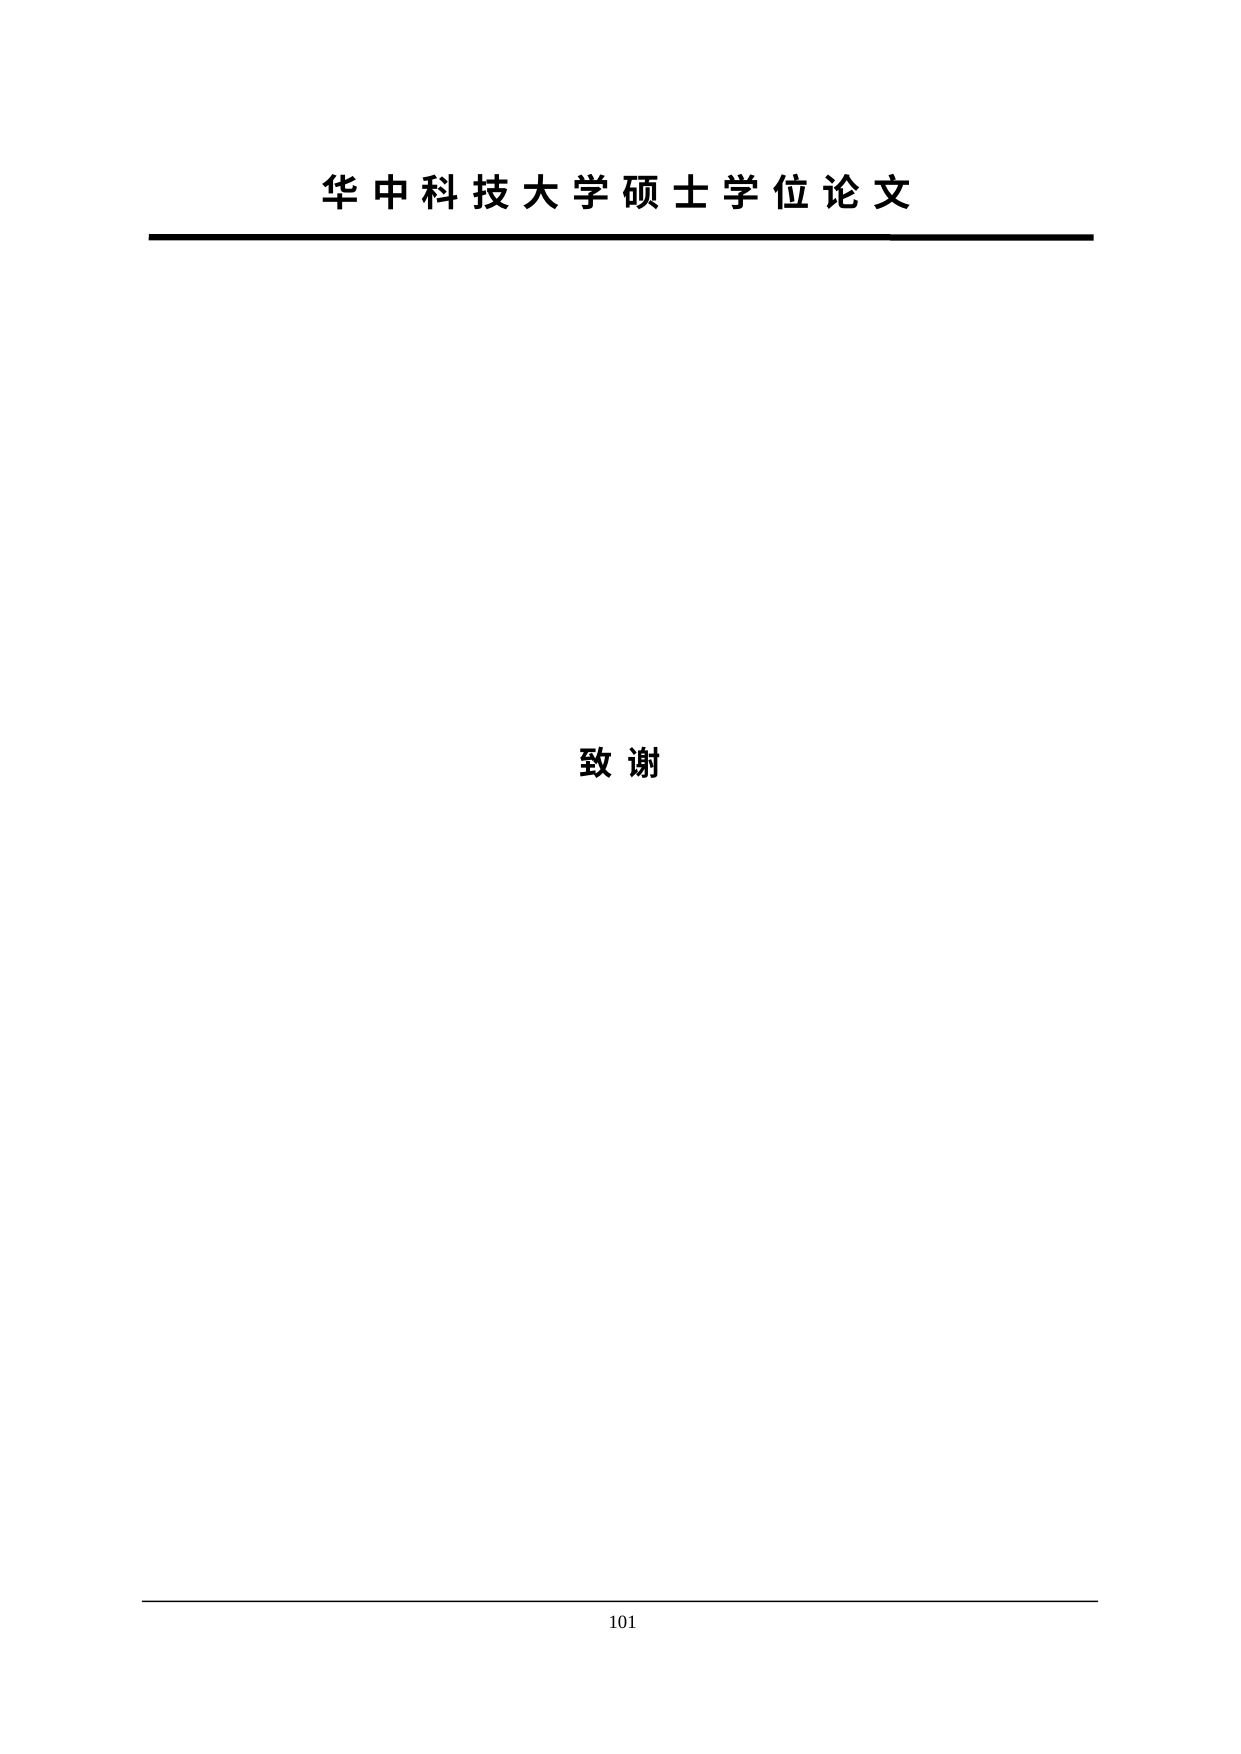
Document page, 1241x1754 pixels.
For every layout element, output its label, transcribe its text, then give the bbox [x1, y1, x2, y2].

subtitle 致 谢 [165, 736, 1075, 785]
